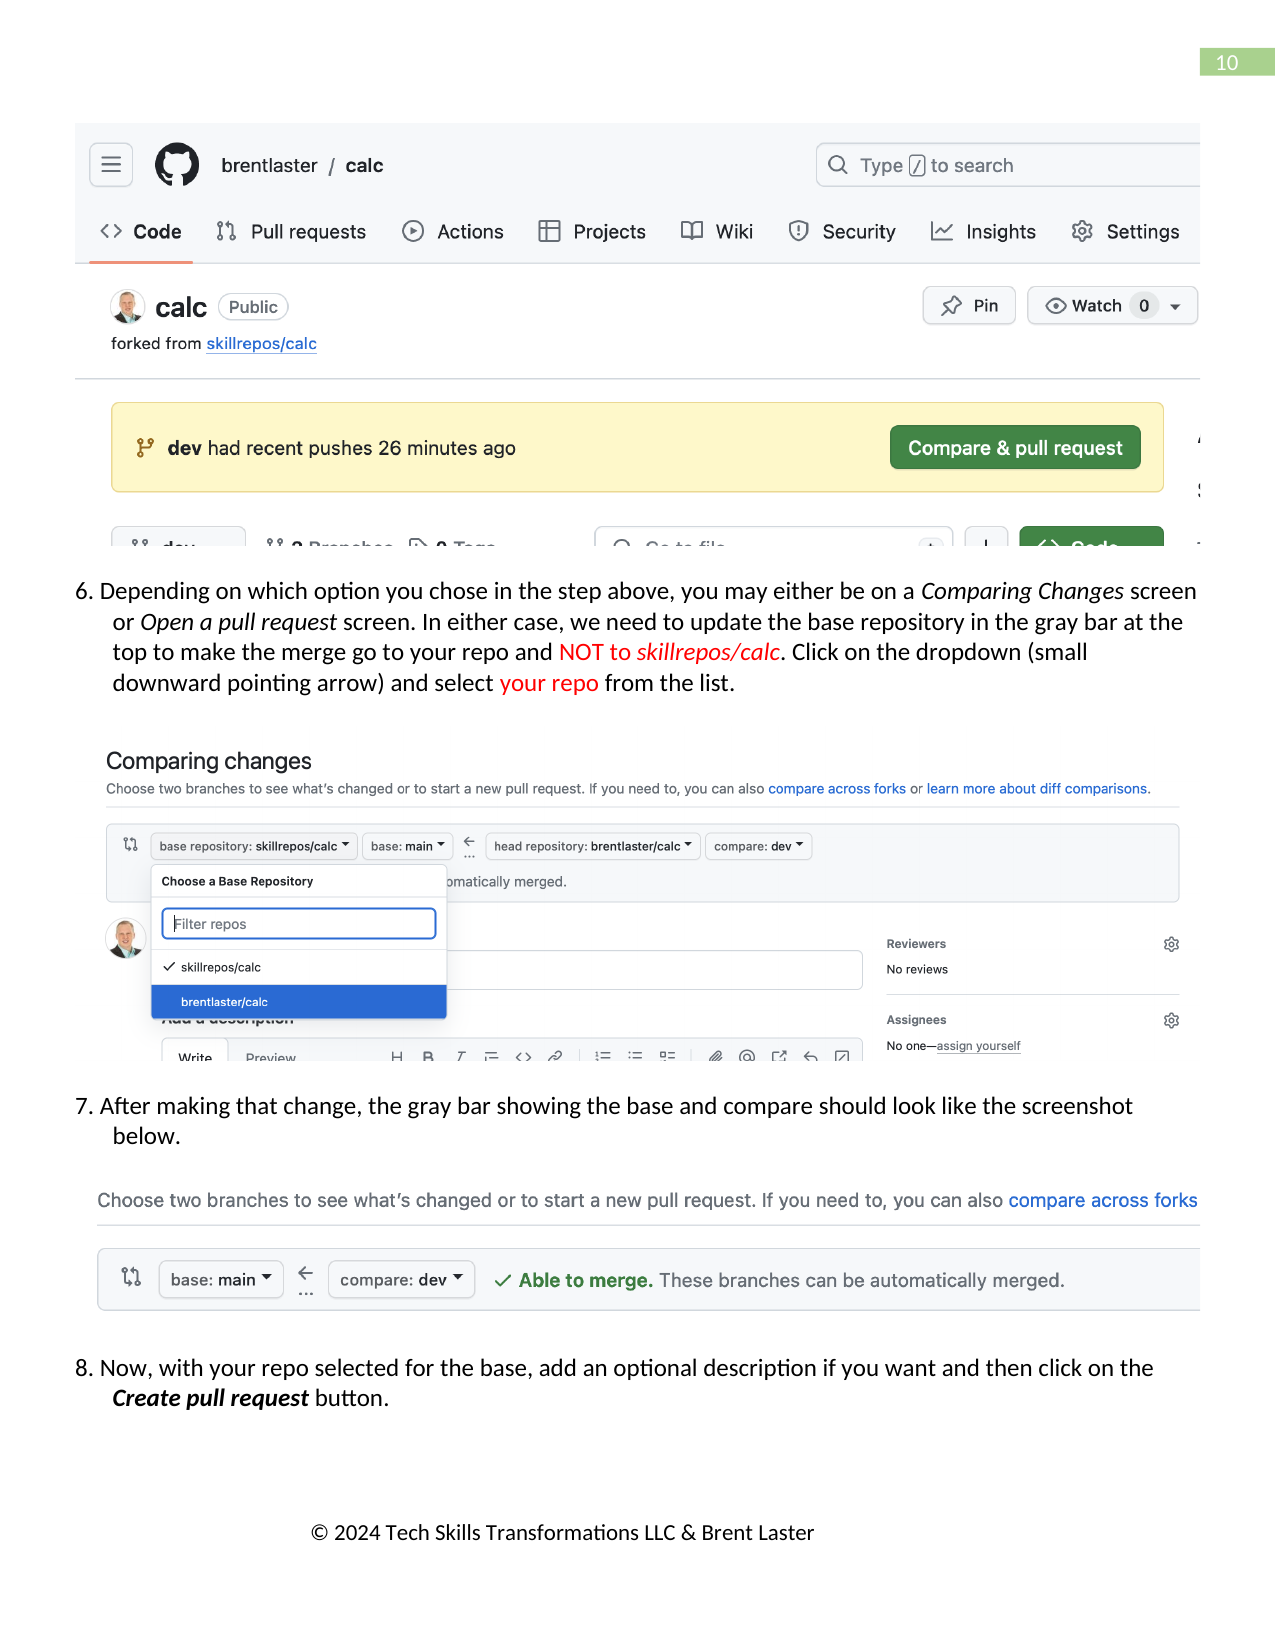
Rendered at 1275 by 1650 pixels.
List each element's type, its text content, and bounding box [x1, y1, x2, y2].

subtitle 6. Depending on which option you chose in the step above, you may either be on a Comparing Changes screen or Open a pull request screen. In either case, we need to update the base repository in the gray bar at the top to make the merge go to your repo and NOT to skillrepos/calc. Click on the dropdown (small downward pointing arrow) and select your repo from the list. [75, 575, 1200, 697]
subtitle 7. After making that change, the gray bar showing the base and compare should look like the screenshot below. [75, 1090, 1200, 1151]
picture [75, 1180, 1200, 1323]
picture [75, 123, 1200, 546]
subtitle 8. Now, with your repo selected for the base, add an optional description if you want and then click on the Create pull request button. [75, 1352, 1200, 1413]
picture [75, 726, 1200, 1061]
